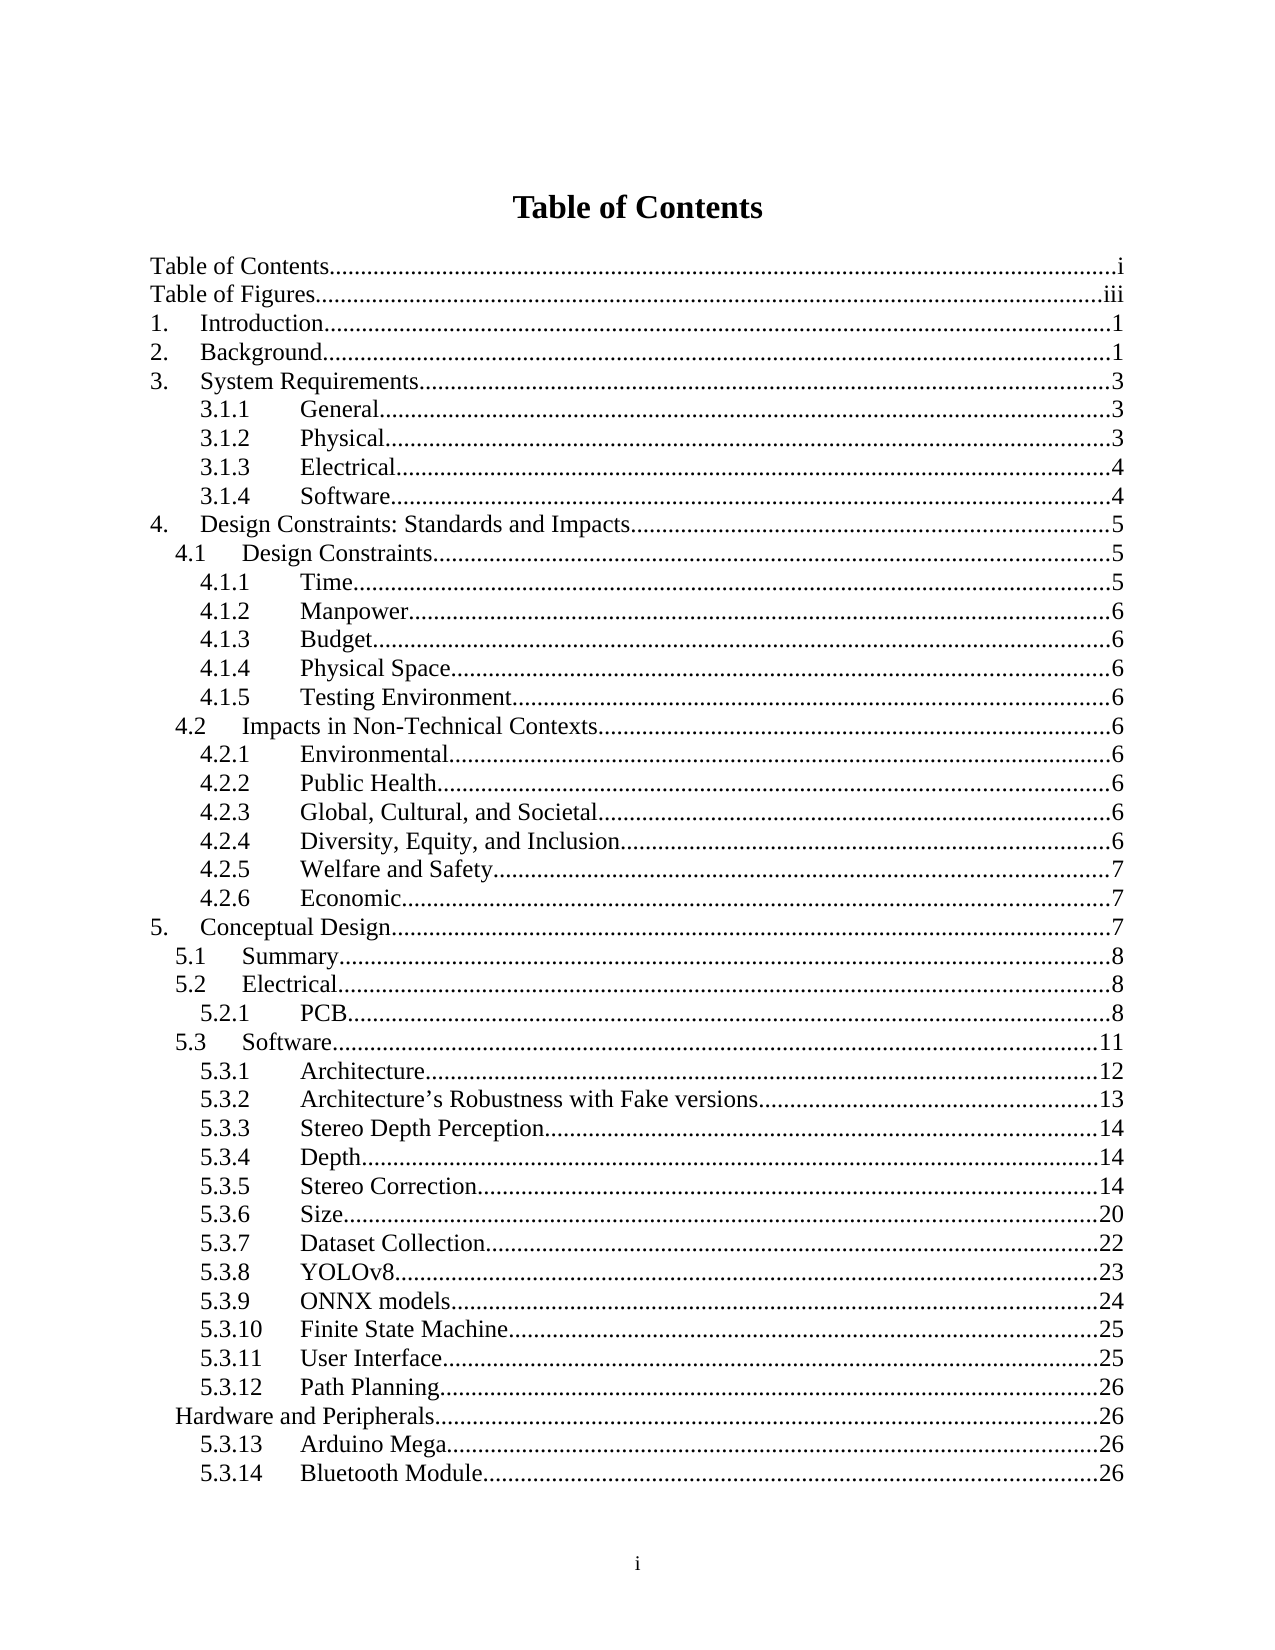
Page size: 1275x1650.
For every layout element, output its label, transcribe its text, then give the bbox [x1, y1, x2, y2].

text 4.2.2 Public Health 6 [200, 768, 1125, 797]
text 5.3 Software 11 [175, 1027, 1125, 1056]
text 4.1.2 Manpower 6 [200, 596, 1125, 624]
text 5.3.8 YOLOv8 23 [200, 1257, 1125, 1286]
text 1. Introduction 1 [150, 308, 1125, 337]
text 4.2.5 Welfare and Safety 7 [200, 854, 1125, 883]
text 4.1.5 Testing Environment 6 [200, 682, 1125, 711]
text 4.1.1 Time 5 [200, 567, 1125, 596]
subtitle Table of Contents [150, 187, 1125, 226]
text 5.3.9 ONNX models 24 [200, 1286, 1125, 1314]
text 4.1.4 Physical Space 6 [200, 653, 1125, 682]
text Table of Figures iii [150, 279, 1125, 308]
text 5.3.4 Depth 14 [200, 1142, 1125, 1171]
text 3.1.3 Electrical 4 [200, 452, 1125, 481]
text 5.3.11 User Interface 25 [200, 1343, 1125, 1372]
text 5.3.7 Dataset Collection 22 [200, 1228, 1125, 1257]
text 4.2.3 Global, Cultural, and Societal 6 [200, 797, 1125, 826]
text 5.2 Electrical 8 [175, 969, 1125, 998]
text 5.3.1 Architecture 12 [200, 1056, 1125, 1084]
text 5.3.6 Size 20 [200, 1199, 1125, 1228]
text 4.2.1 Environmental 6 [200, 739, 1125, 768]
text 5.3.5 Stereo Correction 14 [200, 1171, 1125, 1199]
text 5.3.12 Path Planning 26 [200, 1372, 1125, 1401]
text 4.1.3 Budget 6 [200, 624, 1125, 653]
text 5.1 Summary 8 [175, 941, 1125, 969]
text 4.2 Impacts in Non-Technical Contexts 6 [175, 711, 1125, 739]
text Hardware and Peripherals 26 [175, 1401, 1125, 1429]
text 4.2.4 Diversity, Equity, and Inclusion 6 [200, 826, 1125, 854]
text 3.1.2 Physical 3 [200, 423, 1125, 452]
text 4.1 Design Constraints 5 [175, 538, 1125, 567]
text 4. Design Constraints: Standards and Impacts 5 [150, 509, 1125, 538]
text 5.3.10 Finite State Machine 25 [200, 1314, 1125, 1343]
text 5. Conceptual Design 7 [150, 912, 1125, 941]
text 5.3.2 Architecture’s Robustness with Fake versions 13 [200, 1084, 1125, 1113]
text 3.1.1 General 3 [200, 394, 1125, 423]
text Table of Contents i [150, 251, 1125, 279]
text 5.2.1 PCB 8 [200, 998, 1125, 1027]
text 5.3.3 Stereo Depth Perception 14 [200, 1113, 1125, 1142]
text 5.3.14 Bluetooth Module 26 [200, 1458, 1125, 1487]
text 5.3.13 Arduino Mega 26 [200, 1429, 1125, 1458]
text 2. Background 1 [150, 337, 1125, 366]
text 3.1.4 Software 4 [200, 481, 1125, 509]
text 3. System Requirements 3 [150, 366, 1125, 394]
text 4.2.6 Economic 7 [200, 883, 1125, 912]
